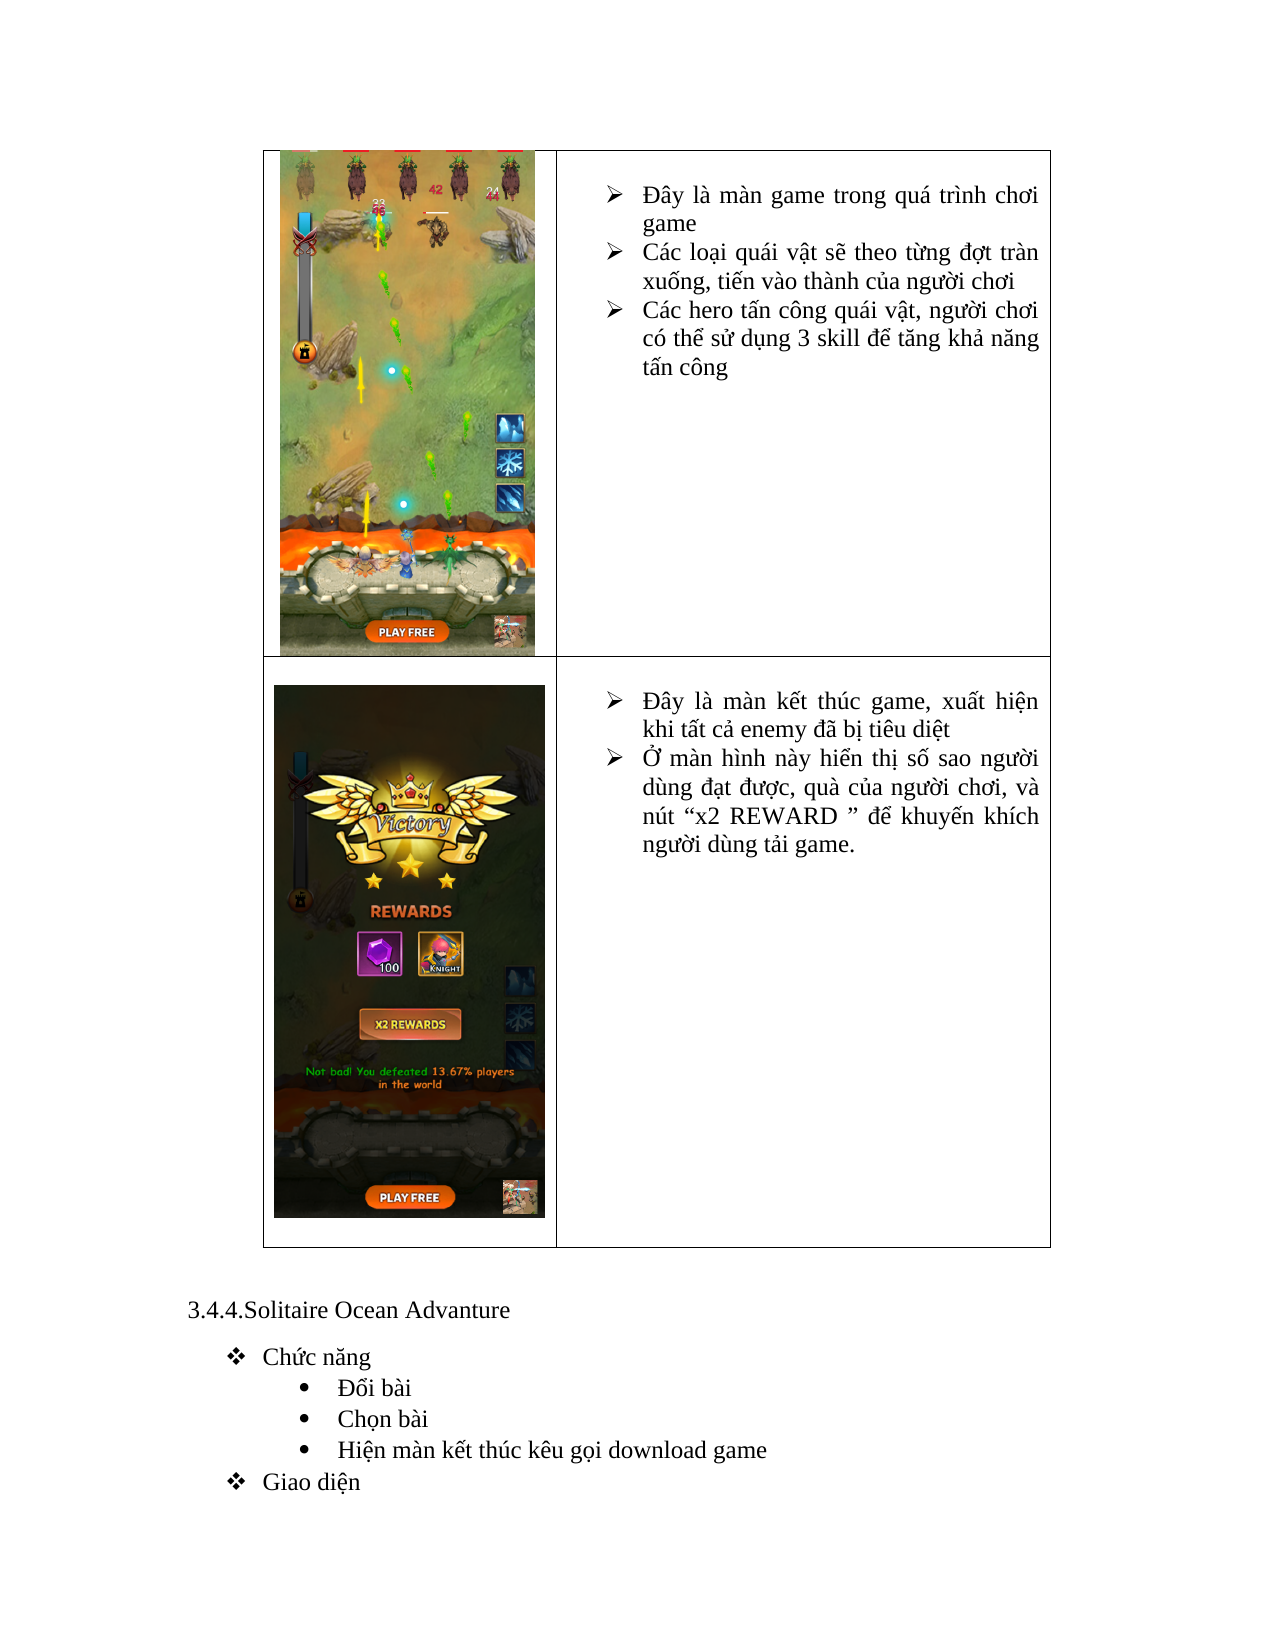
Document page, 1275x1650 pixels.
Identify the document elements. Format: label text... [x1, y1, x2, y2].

picture [280, 150, 535, 656]
table_cell [535, 151, 556, 656]
picture [274, 685, 545, 1218]
list Chọn bài [300, 1404, 1125, 1433]
list Đổi bài [300, 1373, 1125, 1402]
list Chức năng [225, 1342, 1125, 1371]
list Hiện màn kết thúc kêu gọi download game [300, 1436, 1125, 1464]
table_cell [264, 151, 280, 656]
text 3.4.4.Solitaire Ocean Advanture [187, 1295, 1125, 1323]
list Giao diện [225, 1467, 1125, 1495]
table_cell Đây là màn game trong quá trình chơi game Các loại quái vật sẽ theo từng đợt tràn xuống, tiến vào thành của người chơi Các hero tấn công quái vật, người chơi có thể sử dụng 3 skill để tăng khả năng tấn công [557, 151, 1050, 656]
table_cell [264, 657, 556, 1247]
table_cell Đây là màn kết thúc game, xuất hiện khi tất cả enemy đã bị tiêu diệt Ở màn hình này hiển thị số sao người dùng đạt được, quà của người chơi, và nút “x2 REWARD ” để khuyến khích người dùng tải game. [557, 657, 1050, 1247]
